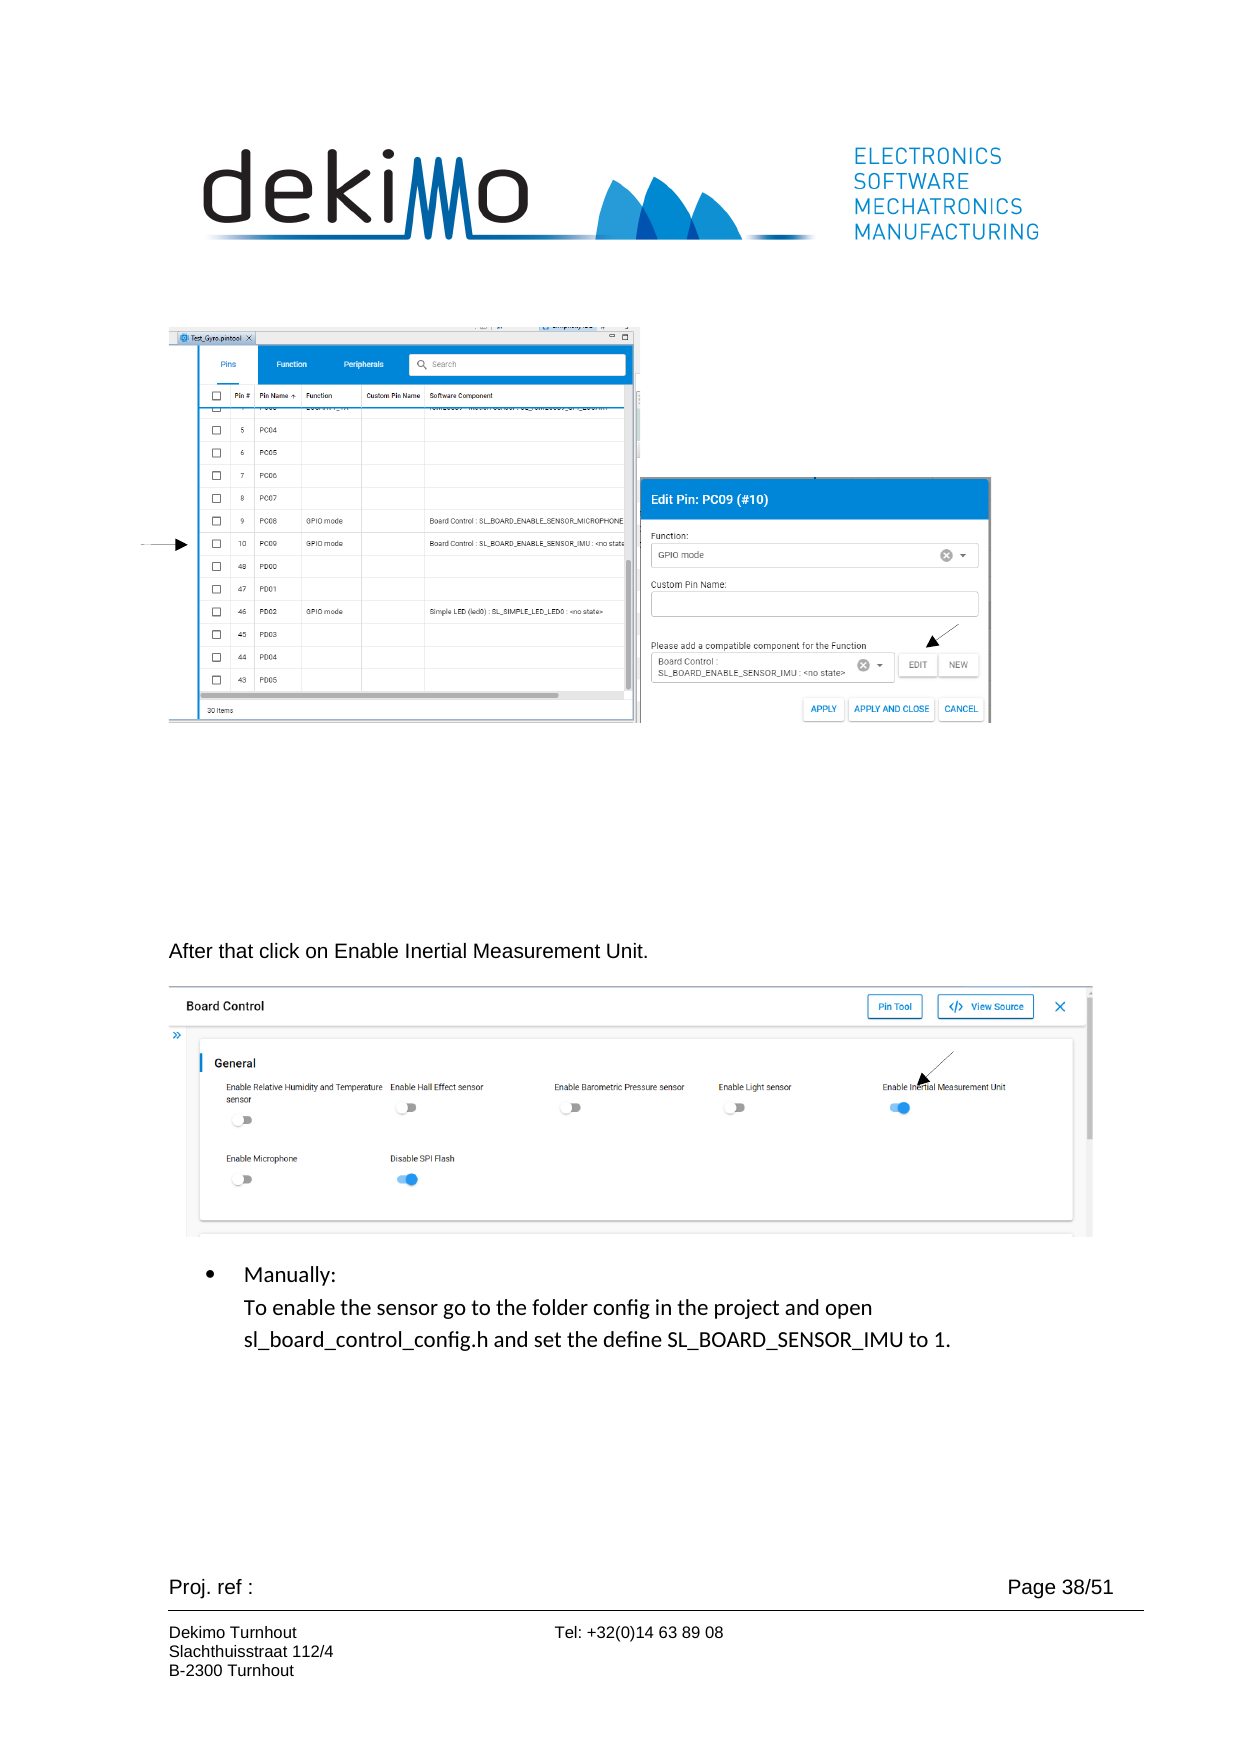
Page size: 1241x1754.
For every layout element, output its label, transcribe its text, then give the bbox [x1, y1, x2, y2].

picture [168, 327, 992, 723]
list Manually: To enable the sensor go to the folder config in the project and open sl_board_control_config.h and set the define SL_BOARD_SENSOR_IMU to 1. [206, 1261, 1093, 1353]
picture [168, 986, 1093, 1237]
text After that click on Enable Inertial Measurement Unit. [169, 938, 1093, 962]
picture [159, 73, 1083, 304]
